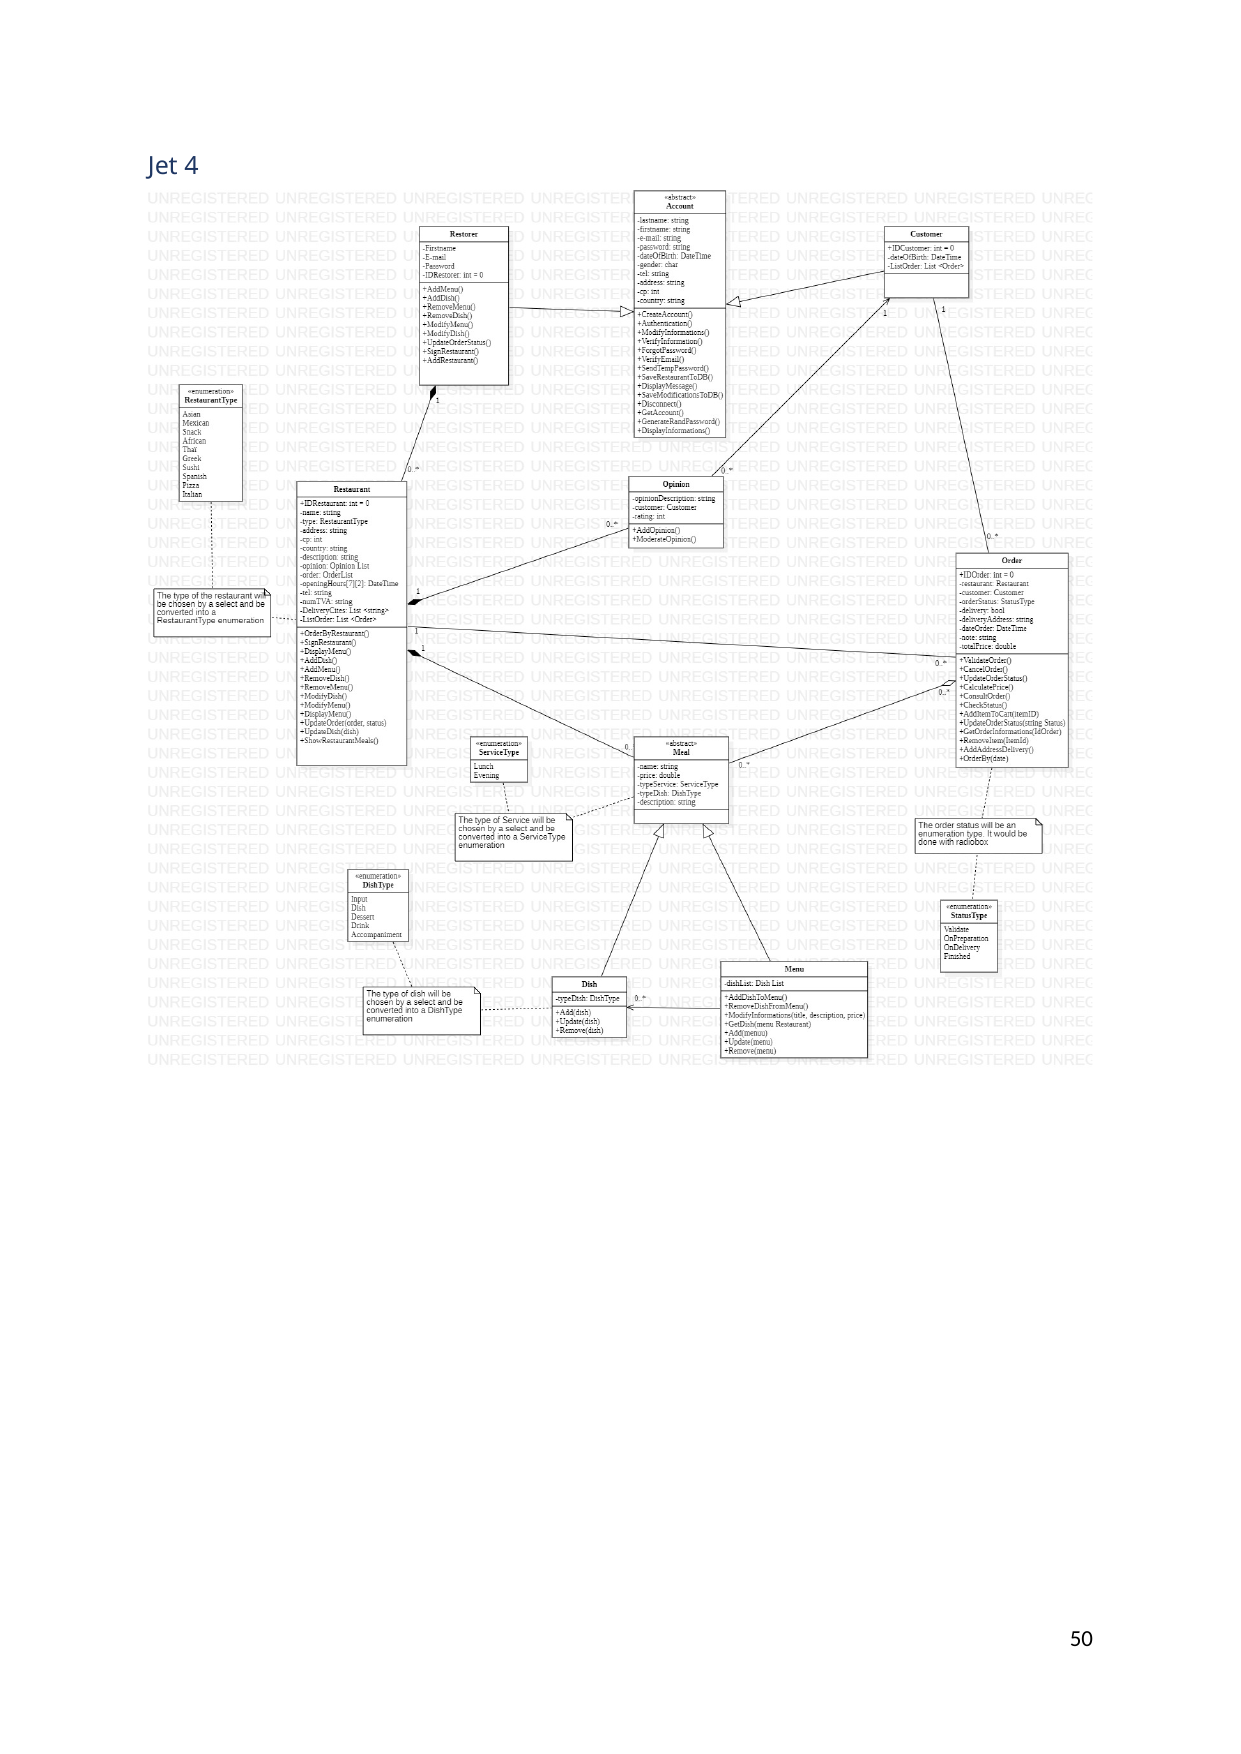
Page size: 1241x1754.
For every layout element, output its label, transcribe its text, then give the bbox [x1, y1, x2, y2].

subtitle Jet 4 [148, 148, 1093, 182]
picture [147, 184, 1093, 1083]
